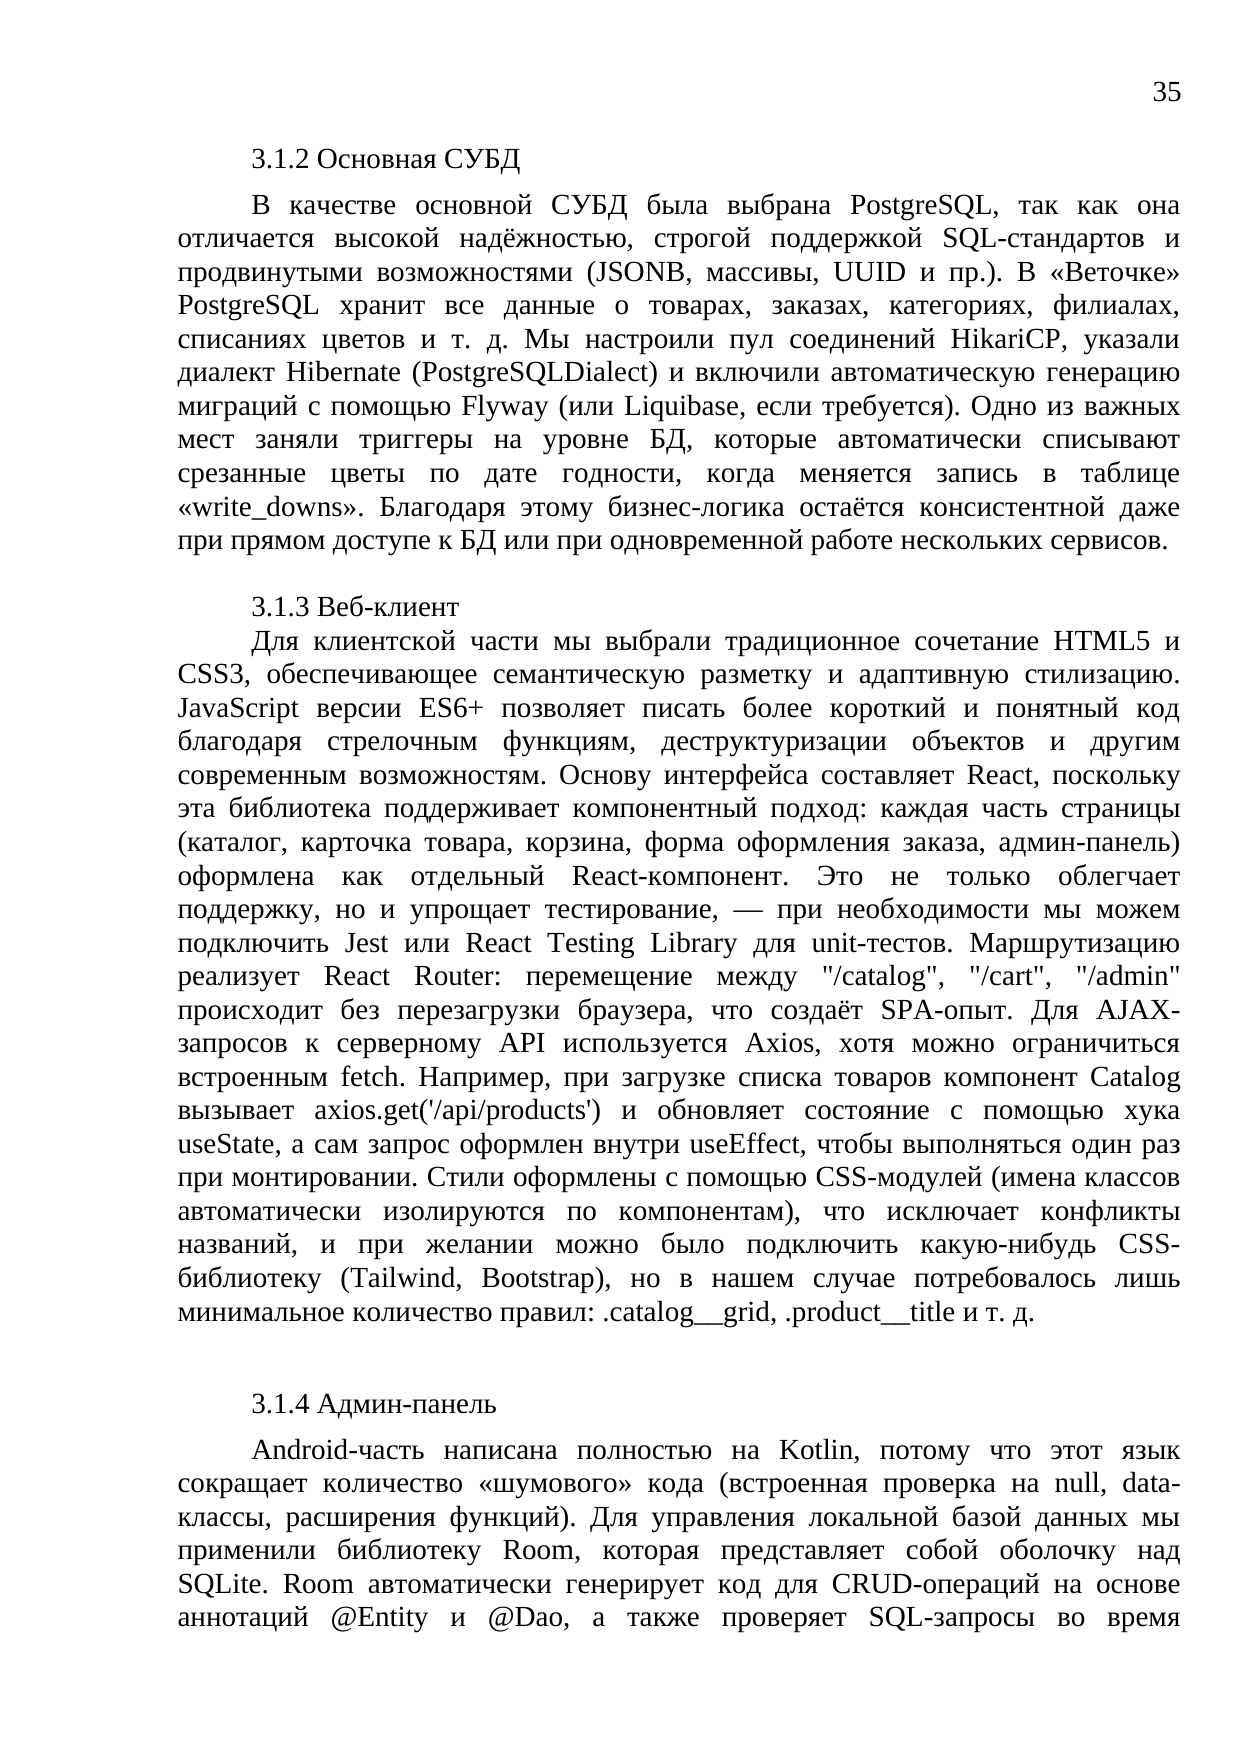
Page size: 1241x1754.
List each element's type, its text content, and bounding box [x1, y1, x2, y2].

text 3.1.3 Веб-клиент [177, 589, 1181, 623]
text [177, 1432, 1181, 1633]
subtitle 3.1.4 Админ-панель [251, 1386, 1181, 1419]
text Для клиентской части мы выбрали традиционное сочетание HTML5 и CSS3, обеспечивающее семантическую разметку и адаптивную стилизацию. JavaScript версии ES6+ позволяет писать более короткий и понятный код благодаря стрелочным функциям, деструктуризации объектов и другим современным возможностям. Основу интерфейса составляет React, поскольку эта библиотека поддерживает компонентный подход: каждая часть страницы (каталог, карточка товара, корзина, форма оформления заказа, админ-панель) оформлена как отдельный React-компонент. Это не только облегчает поддержку, но и упрощает тестирование, — при необходимости мы можем подключить Jest или React Testing Library для unit-тестов. Маршрутизацию реализует React Router: перемещение между "/catalog", "/cart", "/admin" происходит без перезагрузки браузера, что создаёт SPA-опыт. Для AJAX-запросов к серверному API используется Axios, хотя можно ограничиться встроенным fetch. Например, при загрузке списка товаров компонент Catalog вызывает axios.get('/api/products') и обновляет состояние с помощью хука useState, а сам запрос оформлен внутри useEffect, чтобы выполняться один раз при монтировании. Стили оформлены с помощью CSS-модулей (имена классов автоматически изолируются по компонентам), что исключает конфликты названий, и при желании можно было подключить какую-нибудь CSS-библиотеку (Tailwind, Bootstrap), но в нашем случае потребовалось лишь минимальное количество правил: .catalog__grid, .product__title и т. д. [177, 623, 1181, 1327]
text В качестве основной СУБД была выбрана PostgreSQL, так как она отличается высокой надёжностью, строгой поддержкой SQL-стандартов и продвинутыми возможностями (JSONB, массивы, UUID и пр.). В «Веточке» PostgreSQL хранит все данные о товарах, заказах, категориях, филиалах, списаниях цветов и т. д. Мы настроили пул соединений HikariCP, указали диалект Hibernate (PostgreSQLDialect) и включили автоматическую генерацию миграций с помощью Flyway (или Liquibase, если требуется). Одно из важных мест заняли триггеры на уровне БД, которые автоматически списывают срезанные цветы по дате годности, когда меняется запись в таблице «write_downs». Благодаря этому бизнес-логика остаётся консистентной даже при прямом доступе к БД или при одновременной работе нескольких сервисов. [177, 187, 1181, 556]
subtitle 3.1.2 Основная СУБД [251, 141, 1181, 174]
